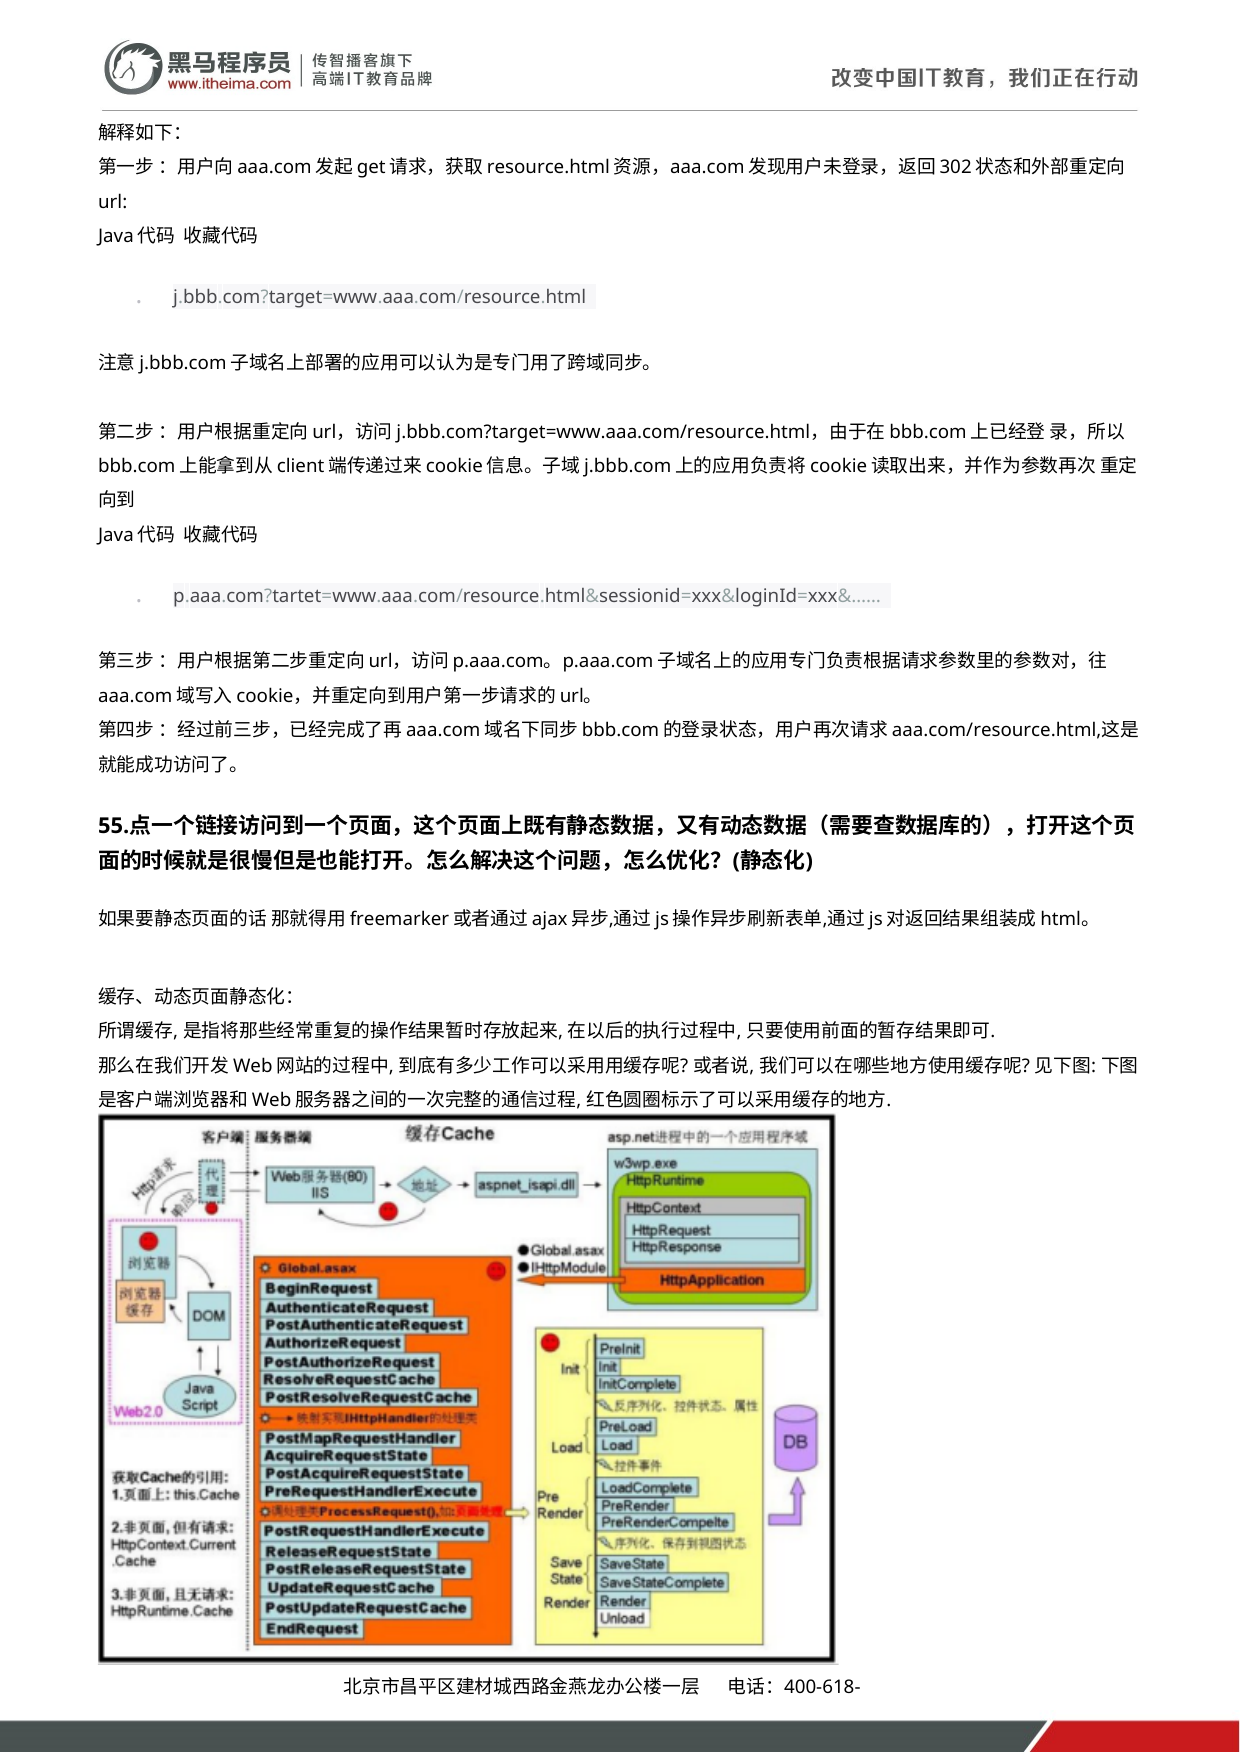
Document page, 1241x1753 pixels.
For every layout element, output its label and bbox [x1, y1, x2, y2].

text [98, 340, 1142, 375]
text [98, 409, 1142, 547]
picture [0, 1710, 1240, 1752]
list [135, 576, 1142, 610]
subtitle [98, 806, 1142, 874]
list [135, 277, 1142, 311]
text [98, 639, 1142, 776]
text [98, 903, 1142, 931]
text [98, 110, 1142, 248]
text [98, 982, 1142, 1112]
picture [97, 1112, 839, 1666]
picture [100, 38, 1140, 110]
